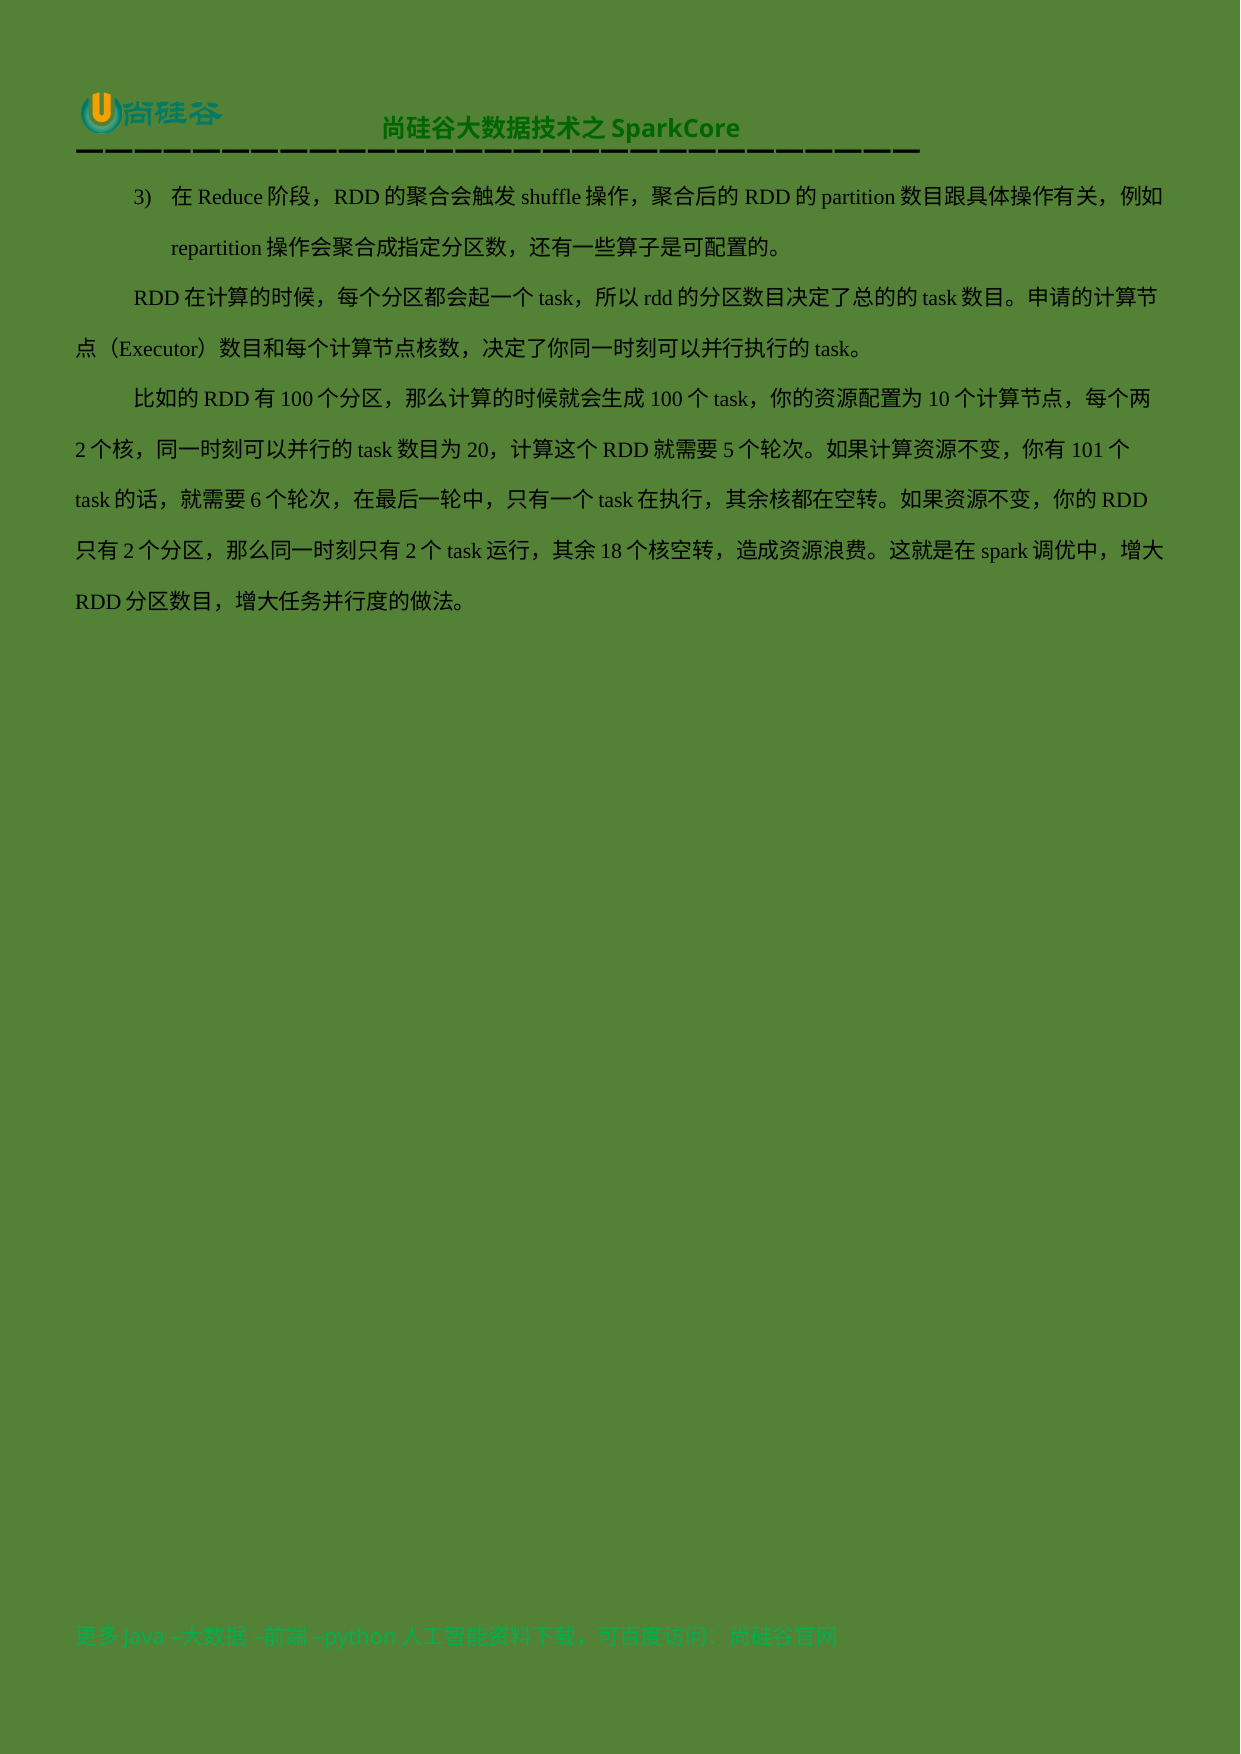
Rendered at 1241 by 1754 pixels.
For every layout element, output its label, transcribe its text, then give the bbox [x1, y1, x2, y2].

text RDD在计算的时候，每个分区都会起一个task，所以rdd的分区数目决定了总的的task数目。申请的计算节点（Executor）数目和每个计算节点核数，决定了你同一时刻可以并行执行的task。 [75, 279, 1165, 364]
picture [75, 88, 226, 138]
list 在Reduce阶段，RDD的聚合会触发shuffle操作，聚合后的RDD的partition数目跟具体操作有关，例如repartition操作会聚合成指定分区数，还有一些算子是可配置的。 [133, 178, 1165, 263]
text 比如的RDD有100个分区，那么计算的时候就会生成100个task，你的资源配置为10个计算节点，每个两2个核，同一时刻可以并行的task数目为20，计算这个RDD就需要5个轮次。如果计算资源不变，你有101个task的话，就需要6个轮次，在最后一轮中，只有一个task在执行，其余核都在空转。如果资源不变，你的RDD只有2个分区，那么同一时刻只有2个task运行，其余18个核空转，造成资源浪费。这就是在spark调优中，增大RDD分区数目，增大任务并行度的做法。 [75, 379, 1165, 617]
